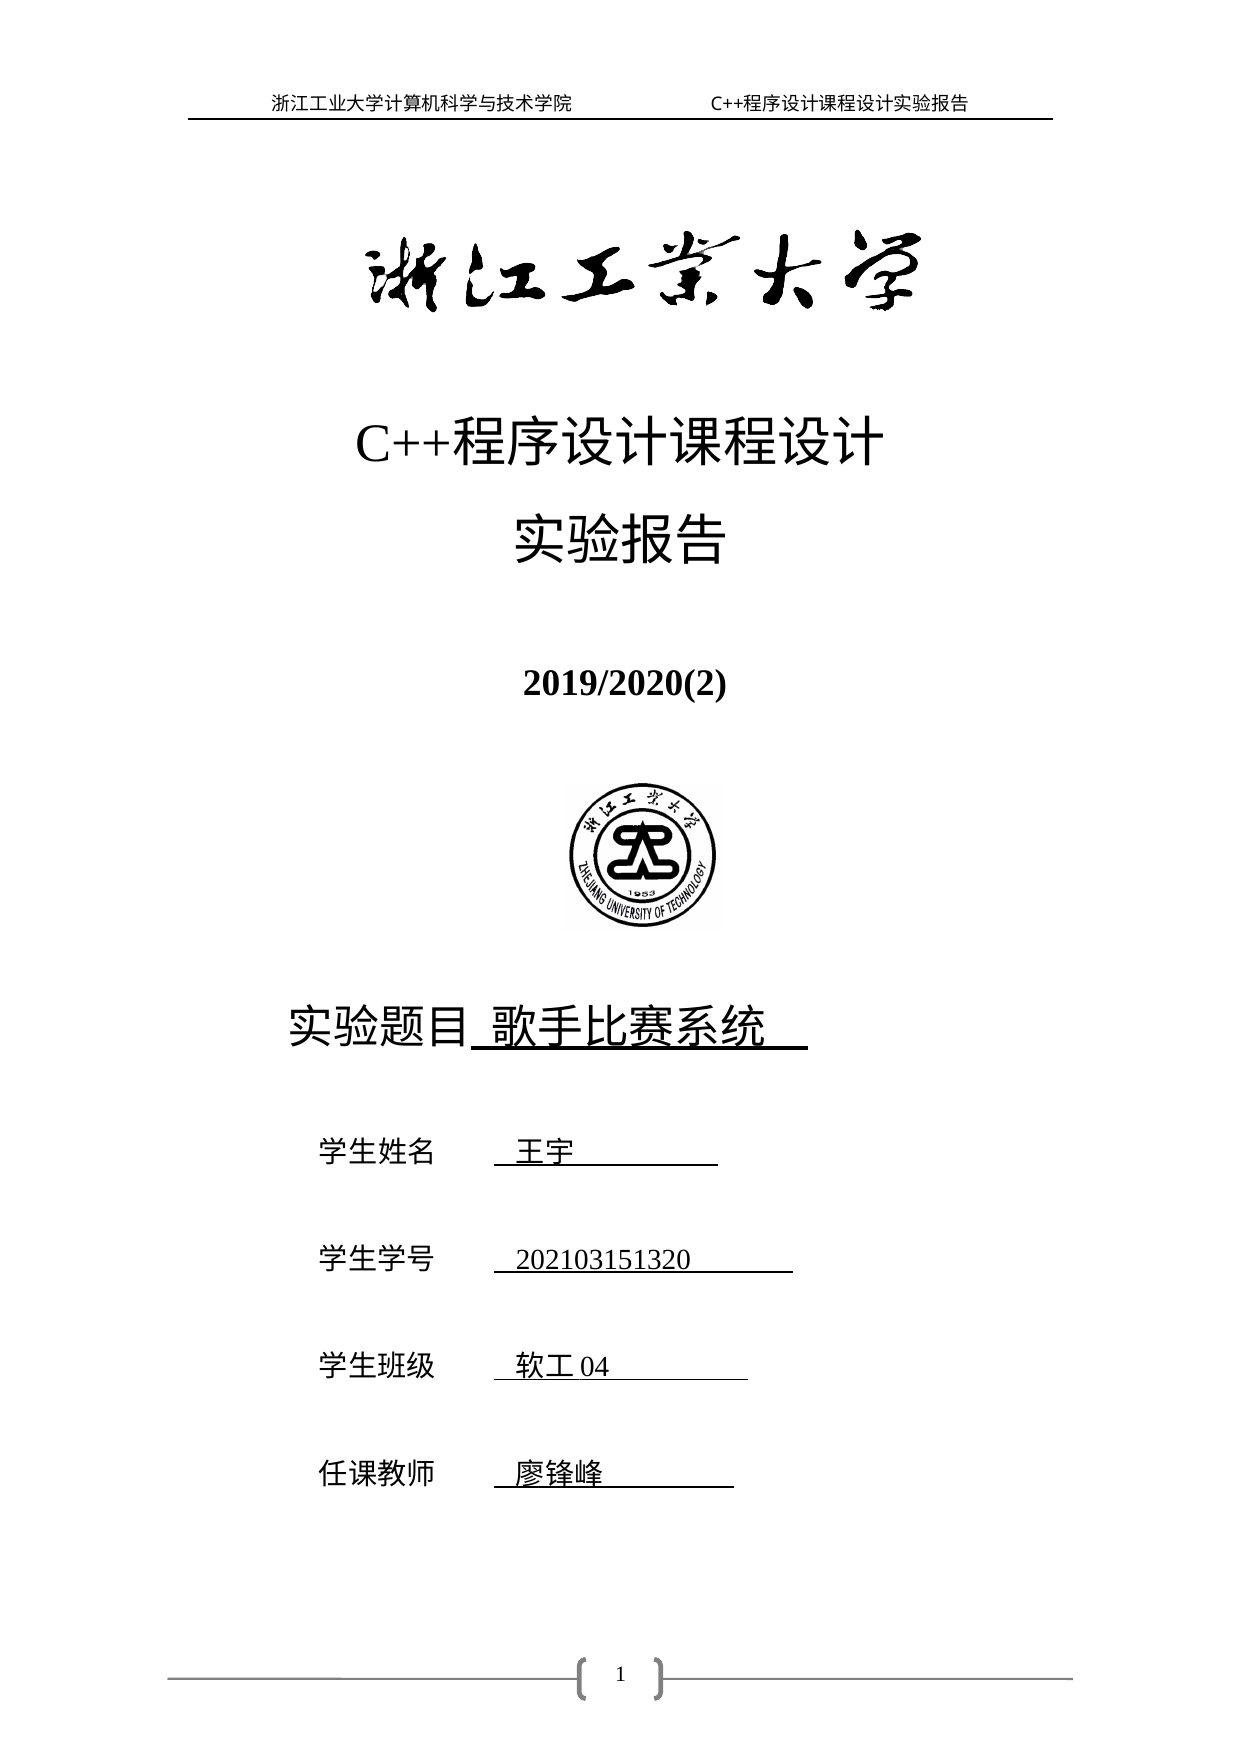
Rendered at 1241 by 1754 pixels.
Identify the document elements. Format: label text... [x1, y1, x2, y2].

text 学生姓名 王宇 [275, 1117, 1053, 1182]
text 学生班级 软工04 [275, 1332, 1053, 1397]
text 实验报告 [187, 487, 1053, 584]
text 2019/2020(2) [187, 649, 1053, 714]
text 任课教师 廖锋峰 [275, 1439, 1053, 1504]
text C++程序设计课程设计 [187, 389, 1053, 487]
picture [356, 227, 938, 317]
text 实验题目 歌手比赛系统 [253, 974, 1053, 1072]
text 学生学号 202103151320 [275, 1224, 1053, 1289]
picture [562, 783, 724, 932]
